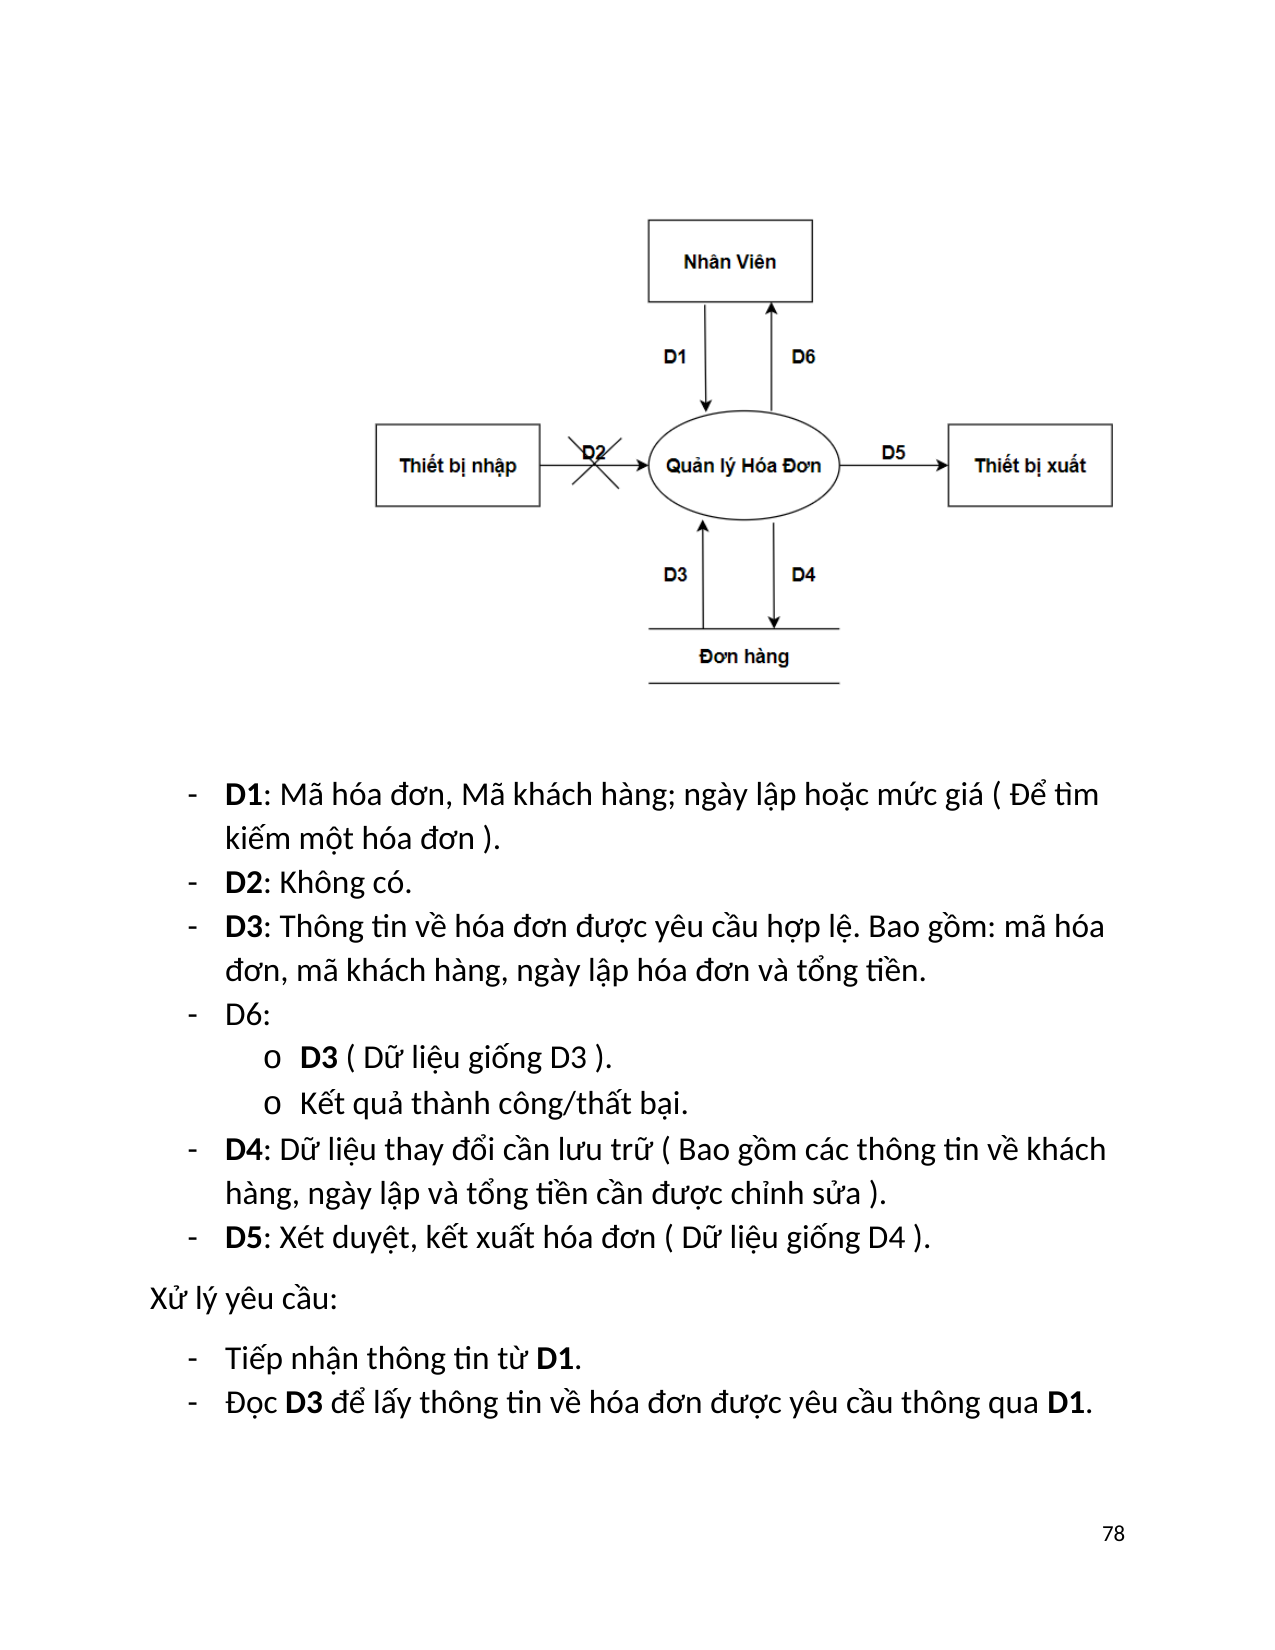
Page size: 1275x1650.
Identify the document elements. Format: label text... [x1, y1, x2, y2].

list D4: Dữ liệu thay đổi cần lưu trữ ( Bao gồm các thông tin về khách hàng, ngày lập và tổng tiền cần được chỉnh sửa ). [187, 1128, 1125, 1213]
list D1: Mã hóa đơn, Mã khách hàng; ngày lập hoặc mức giá ( Để tìm kiếm một hóa đơn ). [187, 773, 1125, 857]
picture [300, 150, 1180, 759]
list D3: Thông tin về hóa đơn được yêu cầu hợp lệ. Bao gồm: mã hóa đơn, mã khách hàng, ngày lập hóa đơn và tổng tiền. [187, 904, 1125, 989]
list D2: Không có. [187, 861, 1125, 901]
text Xử lý yêu cầu: [150, 1277, 1125, 1317]
list D5: Xét duyệt, kết xuất hóa đơn ( Dữ liệu giống D4 ). [187, 1216, 1125, 1257]
list Đọc D3 để lấy thông tin về hóa đơn được yêu cầu thông qua D1. [187, 1381, 1125, 1422]
list Kết quả thành công/thất bại. [262, 1082, 1125, 1125]
list Tiếp nhận thông tin từ D1. [187, 1337, 1125, 1378]
list D6: [187, 992, 1125, 1033]
list D3 ( Dữ liệu giống D3 ). [262, 1036, 1125, 1079]
